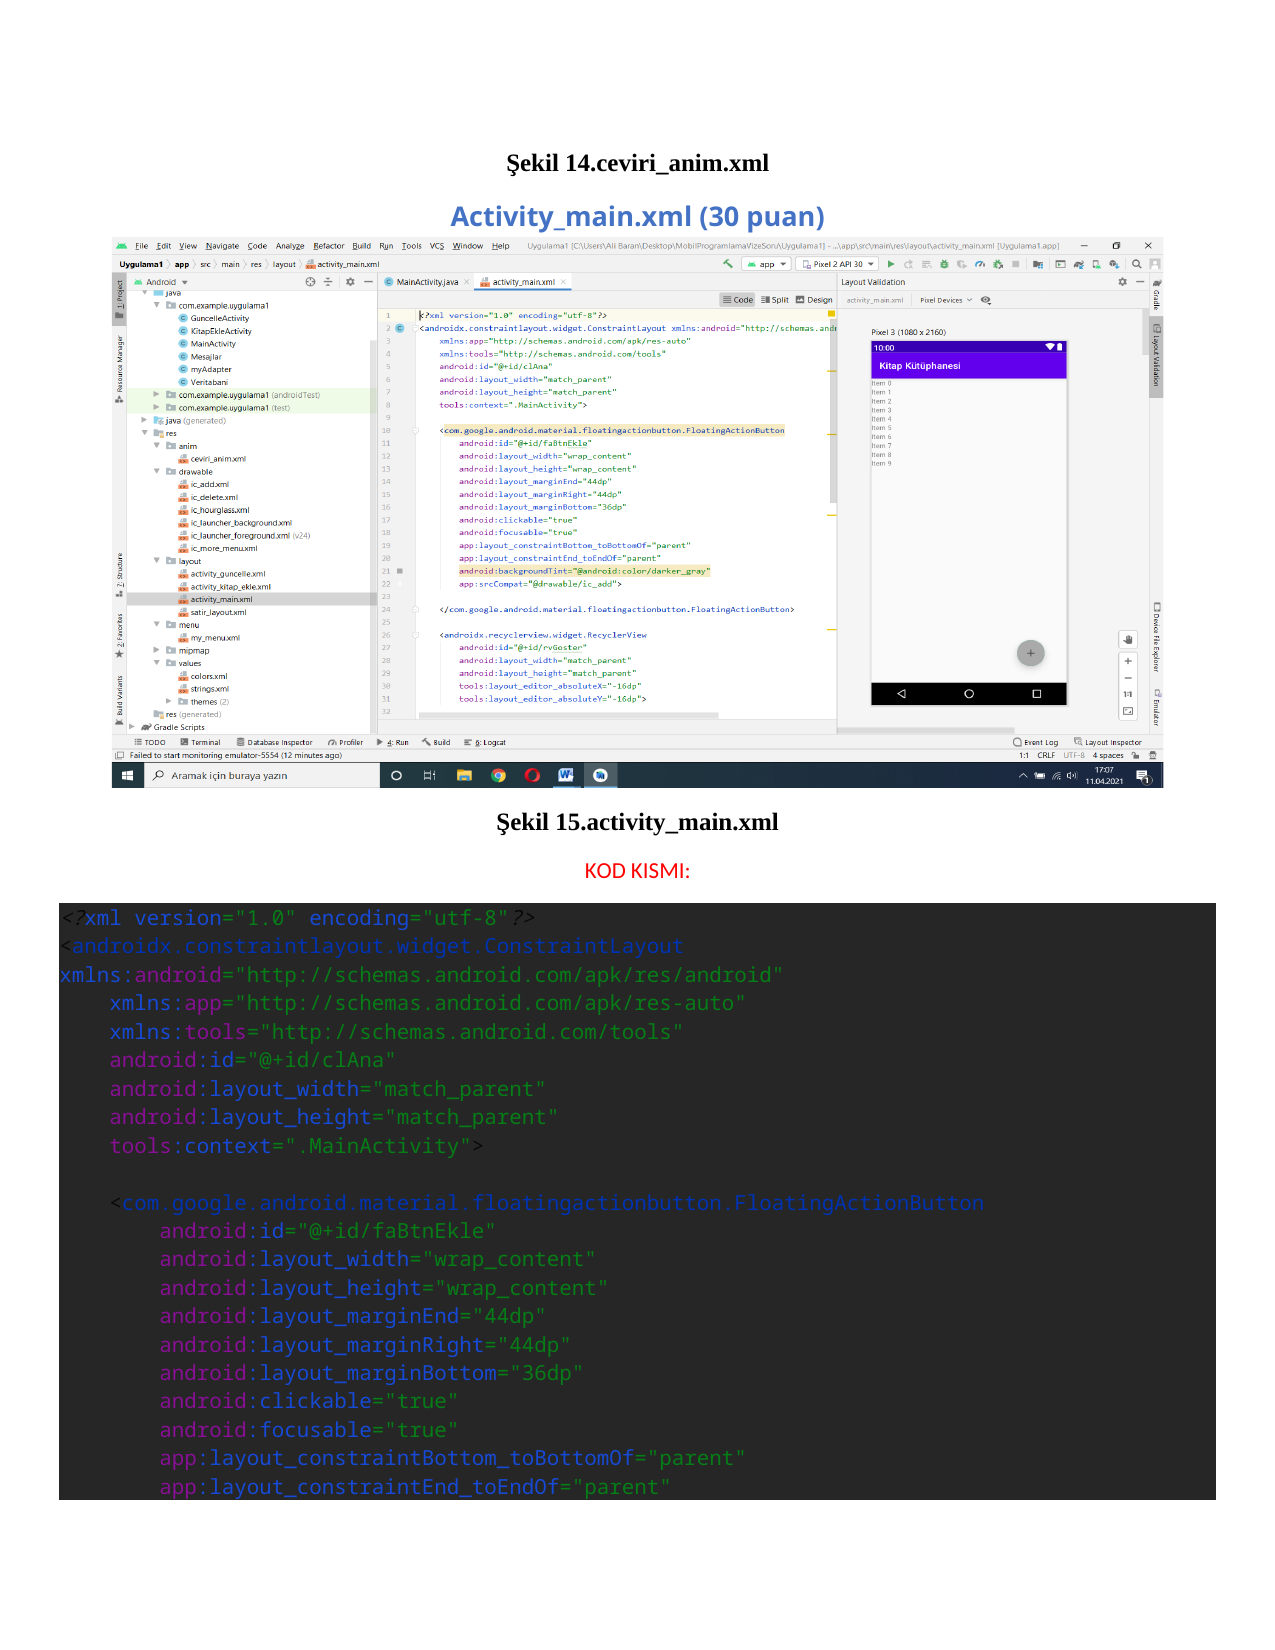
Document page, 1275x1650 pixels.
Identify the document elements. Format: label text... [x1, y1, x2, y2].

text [59, 903, 1216, 1500]
picture [111, 237, 1164, 788]
text Şekil 15.activity_main.xml [59, 807, 1216, 836]
text KOD KISMI: [59, 856, 1216, 884]
text Şekil 14.ceviri_anim.xml [59, 148, 1216, 176]
subtitle Activity_main.xml (30 puan) [59, 197, 1216, 234]
